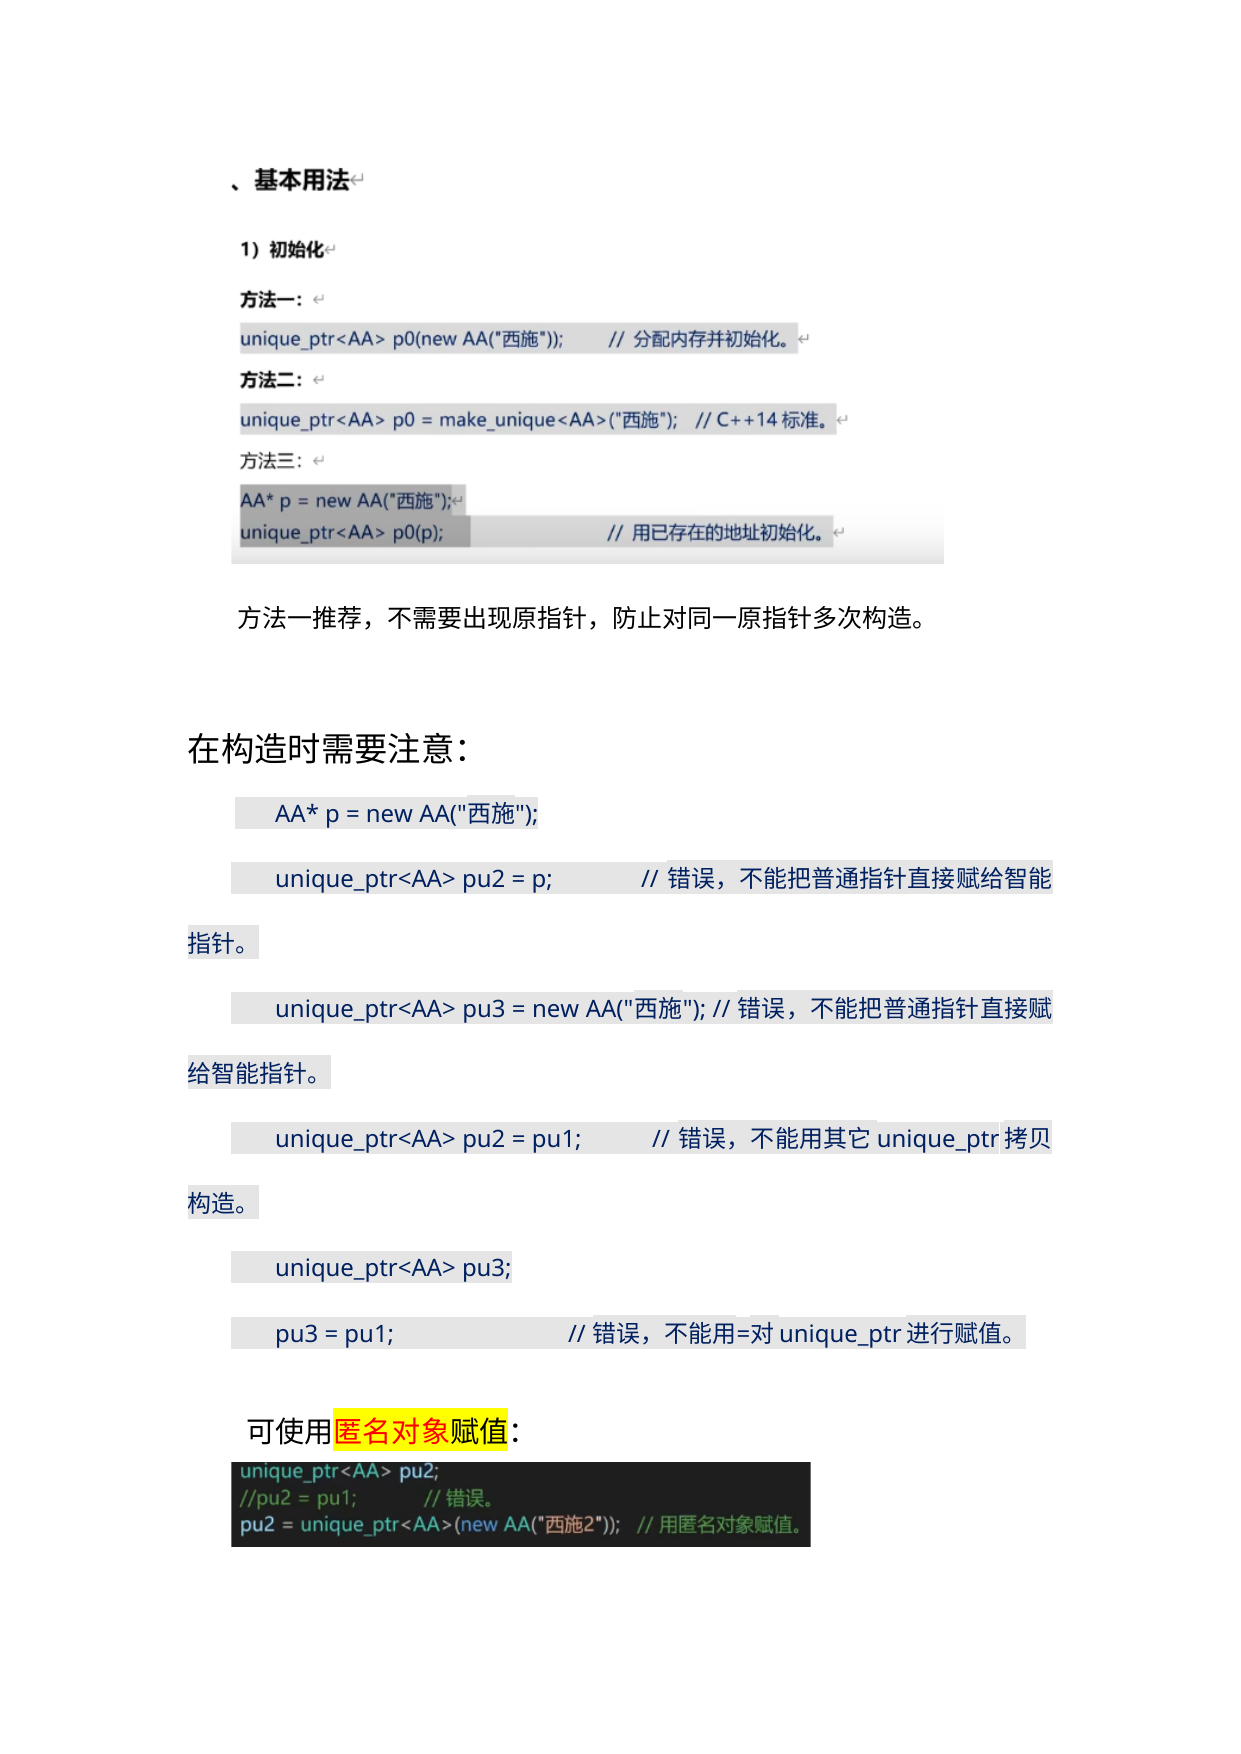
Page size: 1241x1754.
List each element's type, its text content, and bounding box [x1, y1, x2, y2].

text 在构造时需要注意： [187, 714, 1053, 779]
text 方法一推荐，不需要出现原指针，防止对同一原指针多次构造。 [187, 584, 1053, 649]
text unique_ptr<AA> pu2 = pu1; // 错误，不能用其它unique_ptr拷贝构造。 [187, 1104, 1053, 1234]
picture [231, 162, 944, 564]
text 可使用匿名对象赋值： [187, 1397, 1053, 1462]
text unique_ptr<AA> pu2 = p; // 错误，不能把普通指针直接赋给智能指针。 [187, 844, 1053, 974]
text AA* p = new AA("西施"); [187, 779, 1053, 844]
text unique_ptr<AA> pu3 = new AA("西施"); // 错误，不能把普通指针直接赋给智能指针。 [187, 974, 1053, 1104]
text unique_ptr<AA> pu3; [187, 1234, 1053, 1299]
picture [231, 1462, 811, 1547]
text pu3 = pu1; // 错误，不能用=对unique_ptr进行赋值。 [187, 1299, 1053, 1364]
